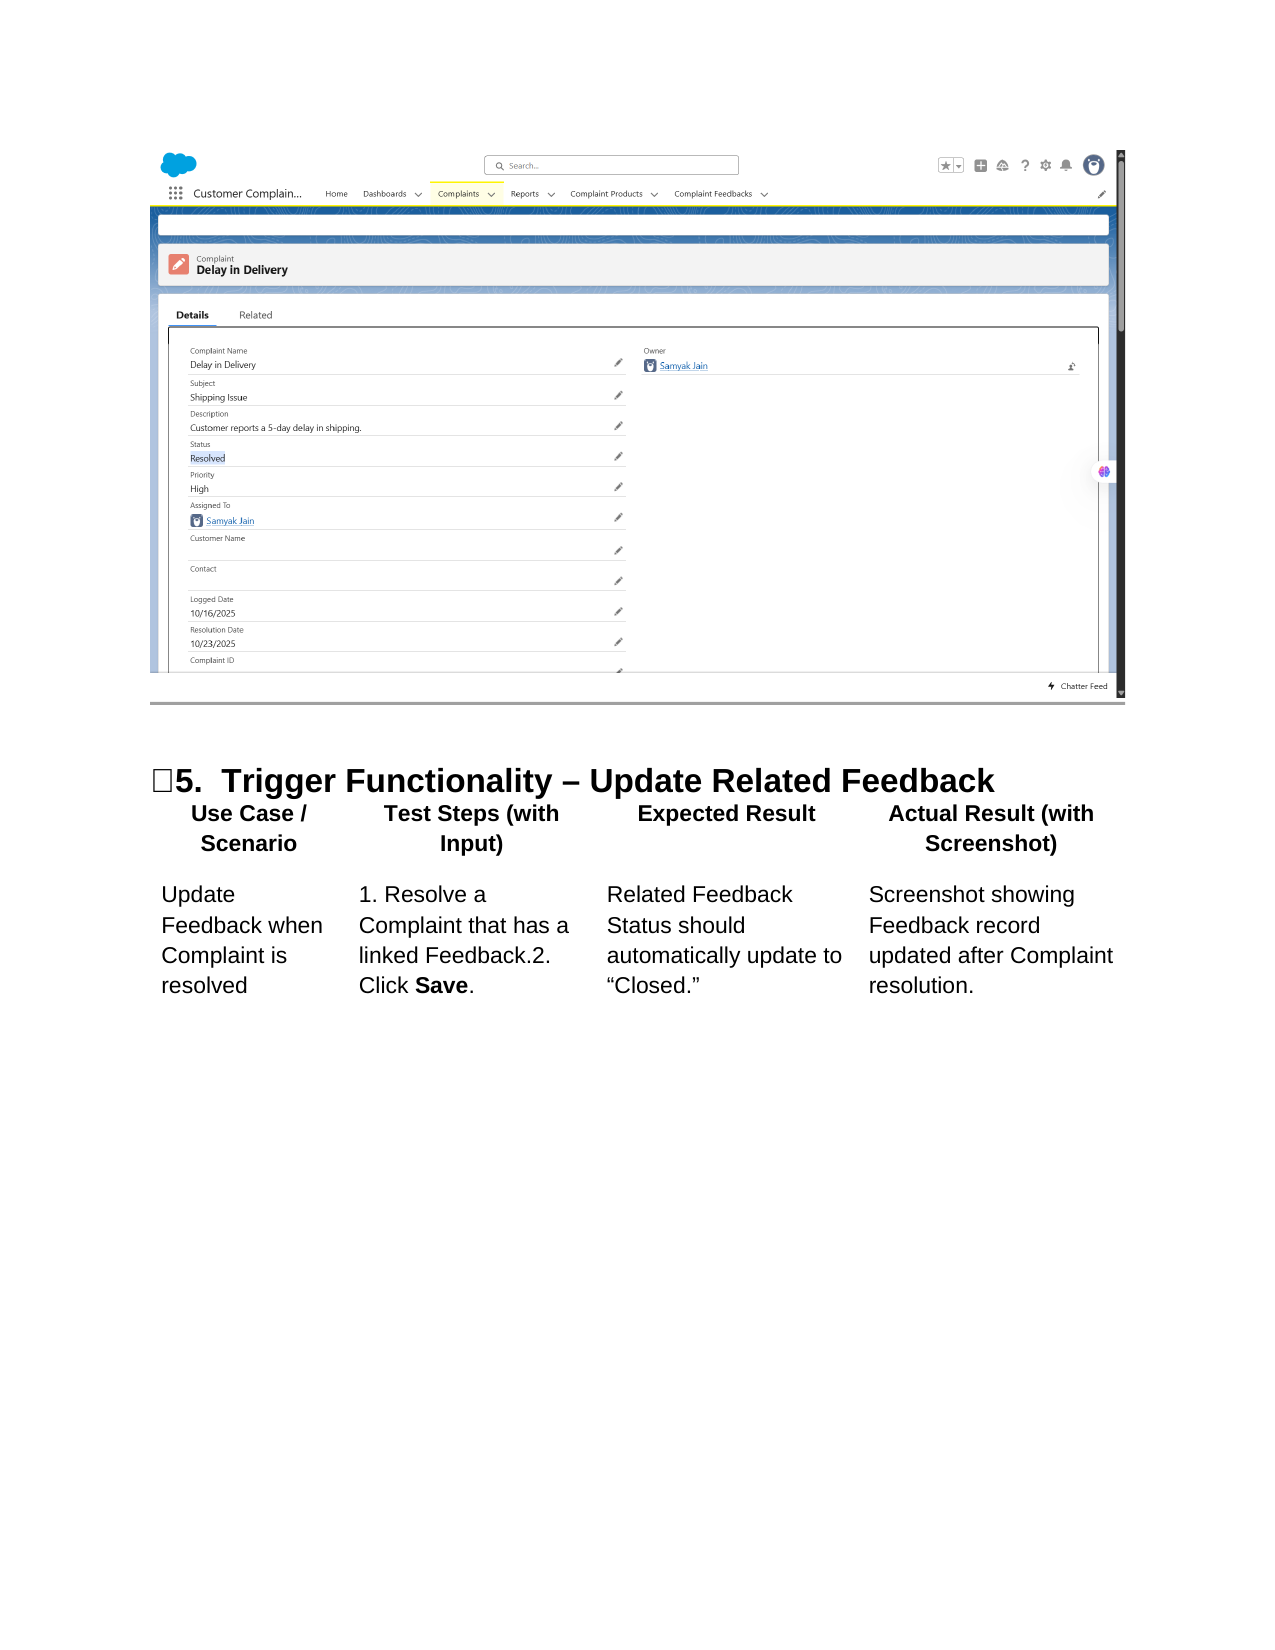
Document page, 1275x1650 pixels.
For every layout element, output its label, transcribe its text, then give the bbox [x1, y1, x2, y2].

table_cell Update Feedback when Complaint is resolved [150, 881, 347, 1021]
table_header Expected Result [595, 800, 857, 881]
table_header Use Case / Scenario [150, 800, 347, 881]
table_cell Related Feedback Status should automatically update to “Closed.” [595, 881, 857, 1021]
table_cell 1. Resolve a Complaint that has a linked Feedback.2. Click Save. [348, 881, 595, 1021]
table_header Actual Result (with Screenshot) [857, 800, 1125, 881]
table_cell Screenshot showing Feedback record updated after Complaint resolution. [857, 881, 1125, 1021]
table_header Test Steps (with Input) [348, 800, 595, 881]
picture [150, 150, 1125, 698]
text 🔹5. Trigger Functionality – Update Related Feedback [150, 761, 1125, 799]
